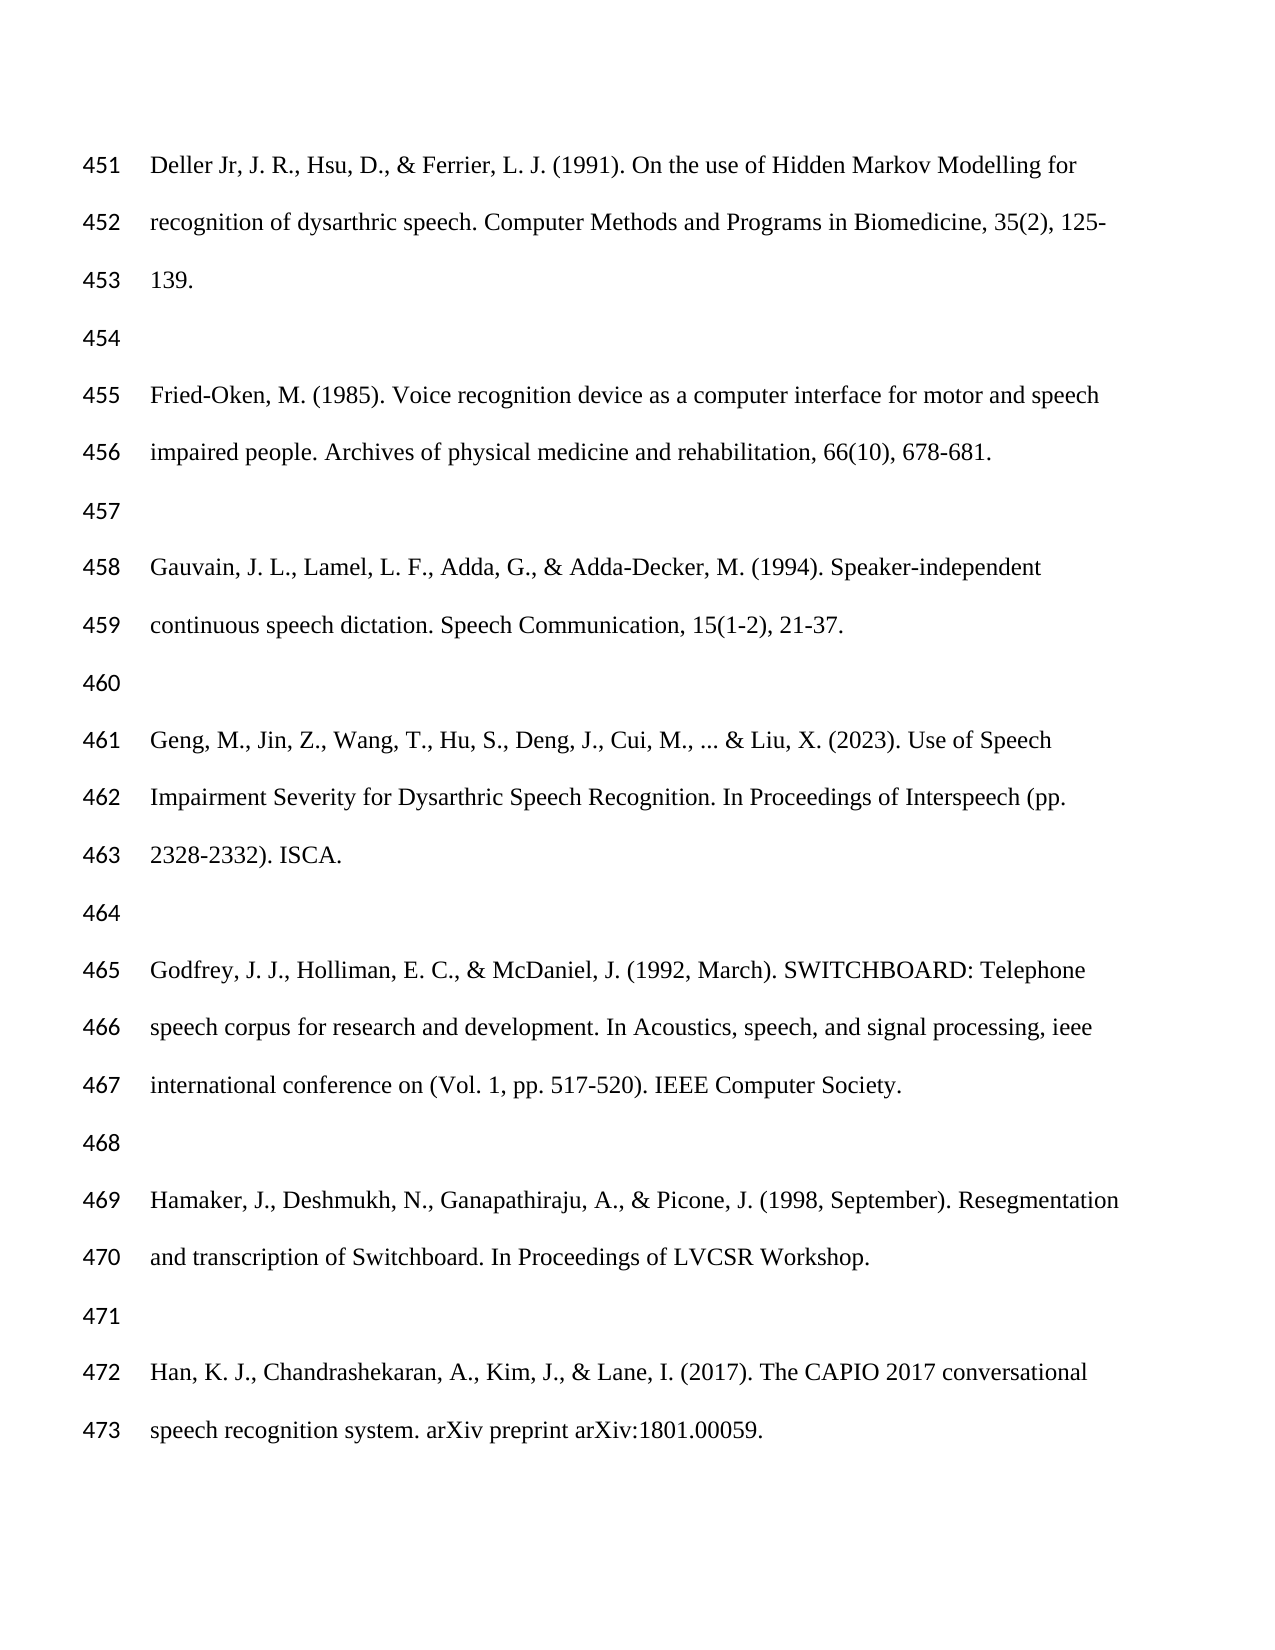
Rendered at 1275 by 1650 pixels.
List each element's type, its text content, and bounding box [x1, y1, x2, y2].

text Geng, M., Jin, Z., Wang, T., Hu, S., Deng, J., Cui, M., ... & Liu, X. (2023). Use of Speech Impairment Severity for Dysarthric Speech Recognition. In Proceedings of Interspeech (pp. 2328-2332). ISCA. [150, 725, 1125, 869]
text Gauvain, J. L., Lamel, L. F., Adda, G., & Adda-Decker, M. (1994). Speaker-independent continuous speech dictation. Speech Communication, 15(1-2), 21-37. [150, 552, 1125, 639]
text Deller Jr, J. R., Hsu, D., & Ferrier, L. J. (1991). On the use of Hidden Markov Modelling for recognition of dysarthric speech. Computer Methods and Programs in Biomedicine, 35(2), 125-139. [150, 150, 1125, 294]
text Hamaker, J., Deshmukh, N., Ganapathiraju, A., & Picone, J. (1998, September). Resegmentation and transcription of Switchboard. In Proceedings of LVCSR Workshop. [150, 1185, 1125, 1271]
text Han, K. J., Chandrashekaran, A., Kim, J., & Lane, I. (2017). The CAPIO 2017 conversational speech recognition system. arXiv preprint arXiv:1801.00059. [150, 1357, 1125, 1444]
text Godfrey, J. J., Holliman, E. C., & McDaniel, J. (1992, March). SWITCHBOARD: Telephone speech corpus for research and development. In Acoustics, speech, and signal processing, ieee international conference on (Vol. 1, pp. 517-520). IEEE Computer Society. [150, 955, 1125, 1099]
text Fried-Oken, M. (1985). Voice recognition device as a computer interface for motor and speech impaired people. Archives of physical medicine and rehabilitation, 66(10), 678-681. [150, 380, 1125, 466]
